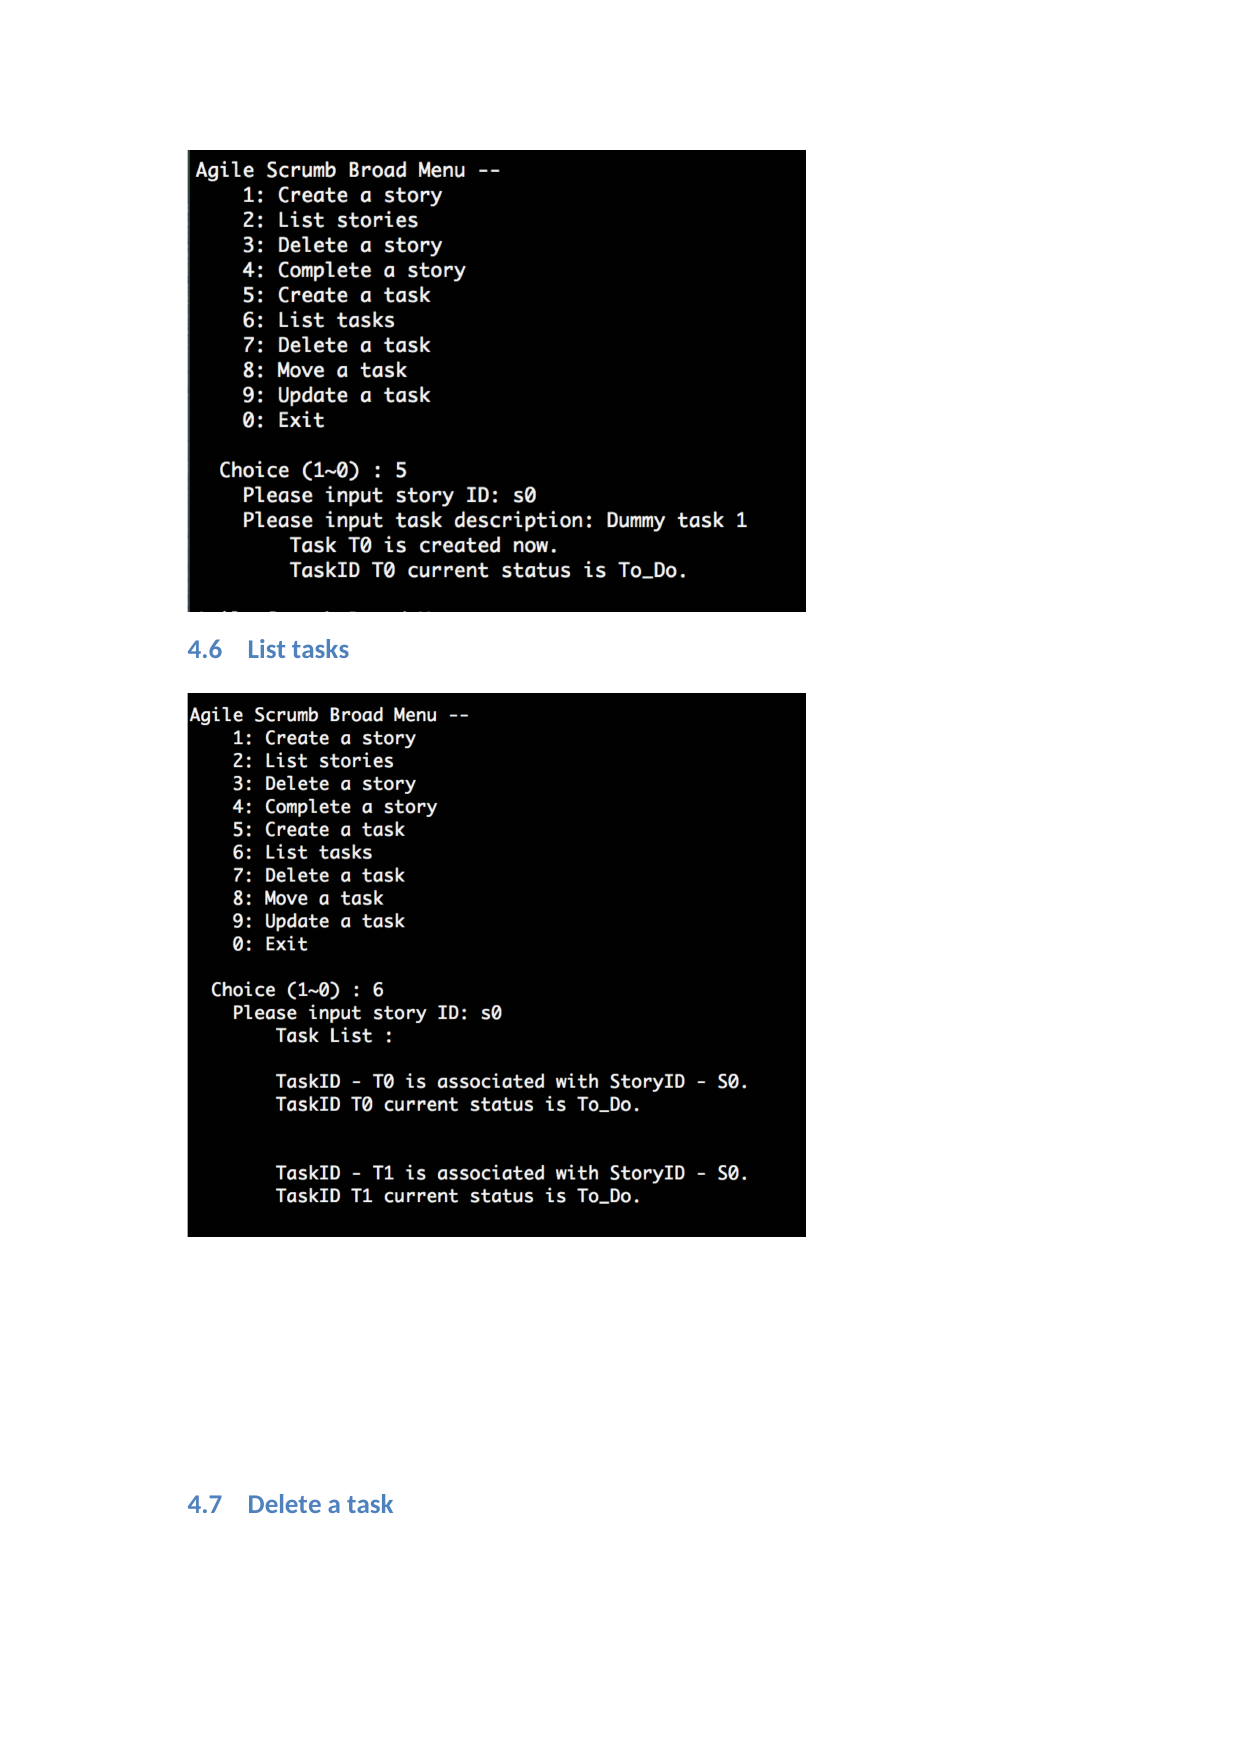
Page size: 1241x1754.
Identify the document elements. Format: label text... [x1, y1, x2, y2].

subtitle Delete a task [187, 1488, 1053, 1521]
picture [187, 693, 806, 1237]
picture [187, 150, 806, 612]
subtitle List tasks [187, 632, 1053, 665]
